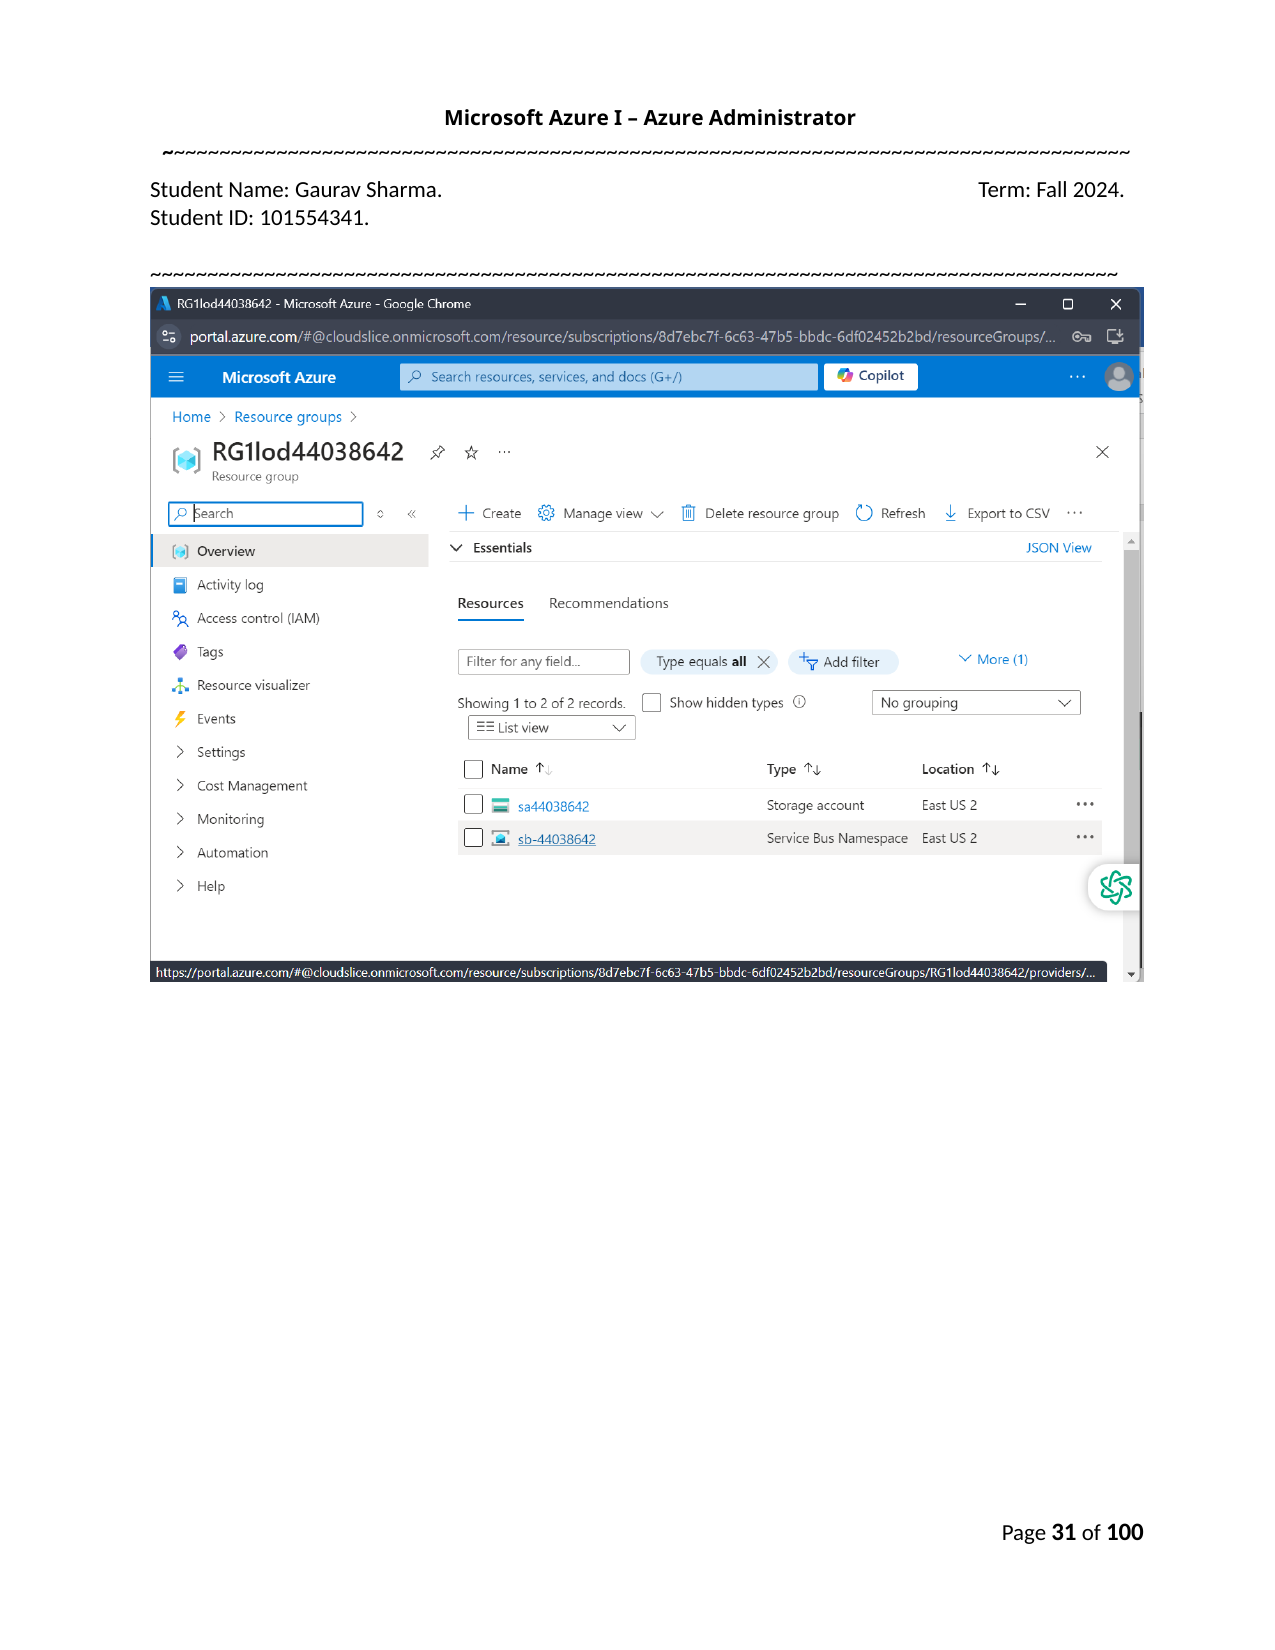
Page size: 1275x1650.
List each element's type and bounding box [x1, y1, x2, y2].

picture [150, 287, 1144, 982]
